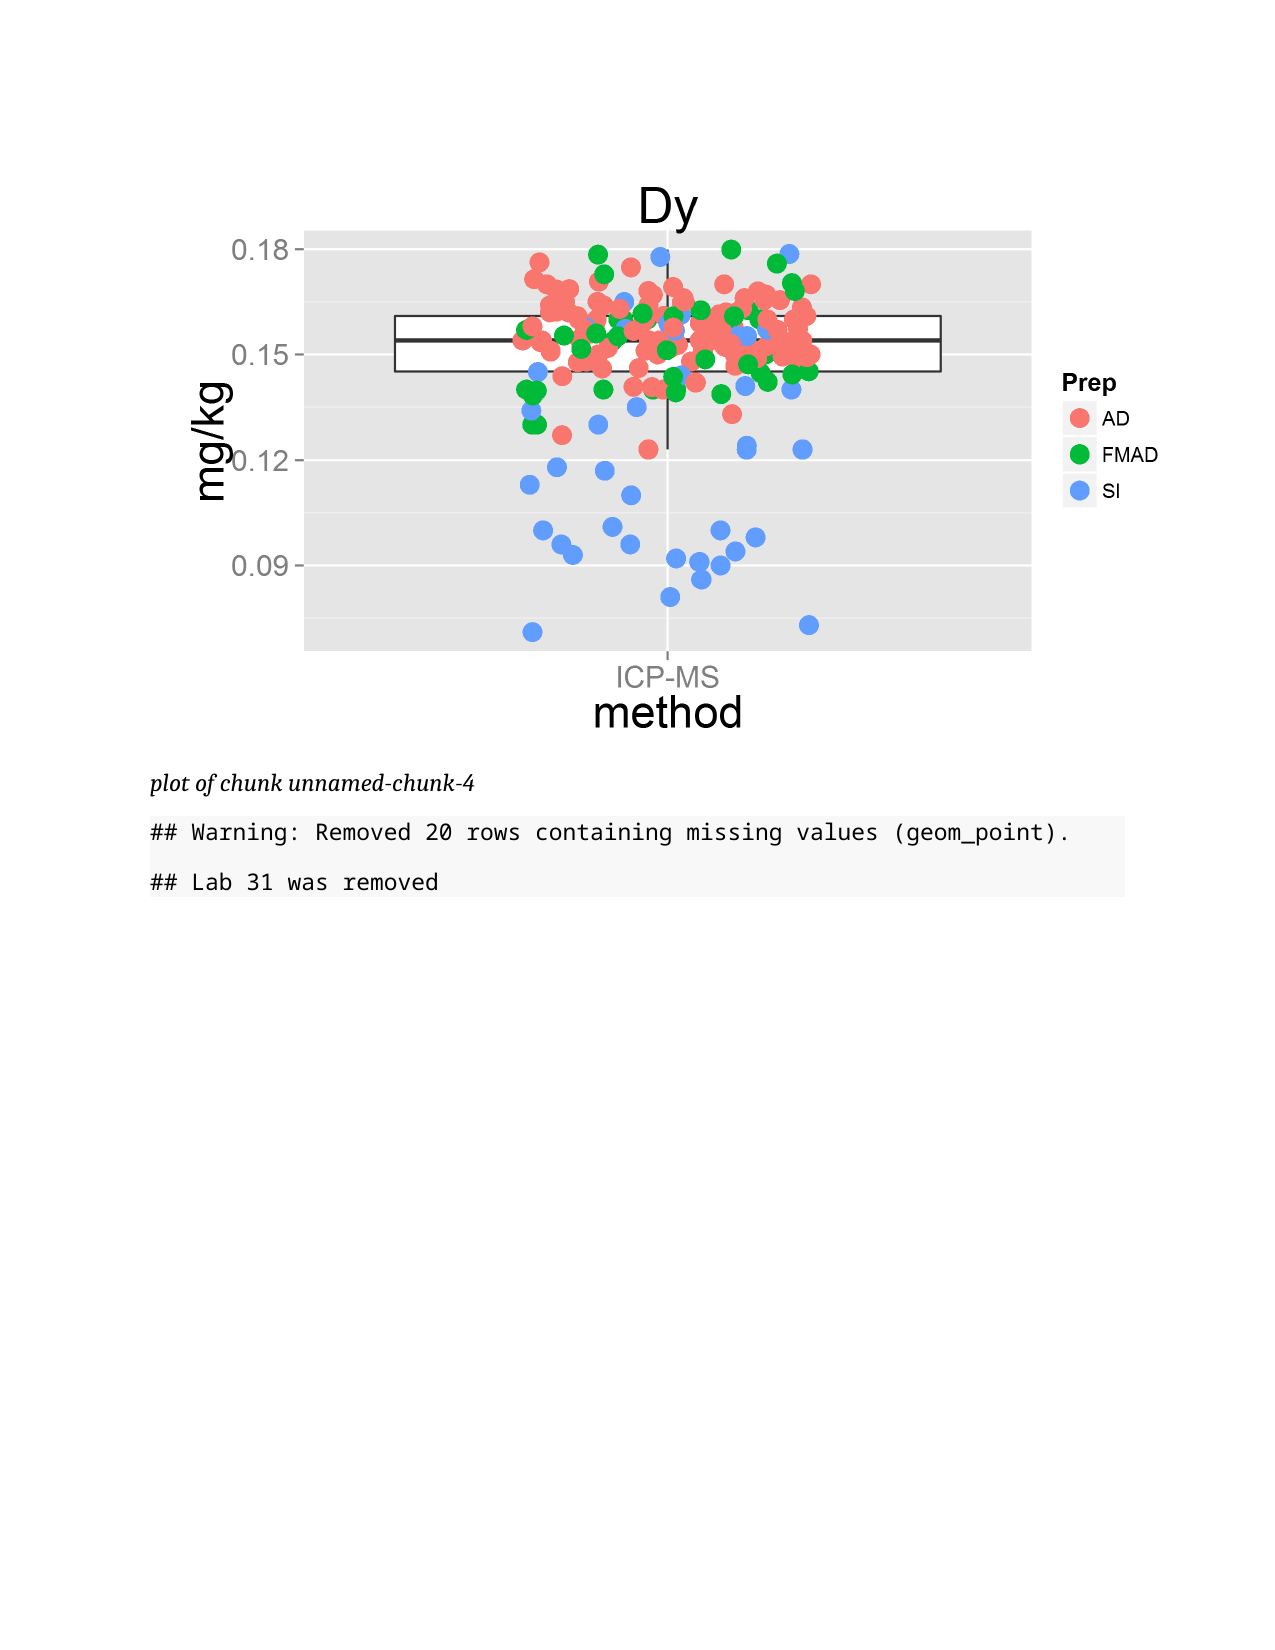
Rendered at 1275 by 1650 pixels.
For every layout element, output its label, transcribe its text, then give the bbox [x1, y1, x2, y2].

picture [168, 150, 1221, 750]
text plot of chunk unnamed-chunk-4 [150, 769, 1125, 797]
text ## Warning: Removed 20 rows containing missing values (geom_point). [150, 816, 1125, 847]
text ## Lab 31 was removed [150, 866, 1125, 897]
